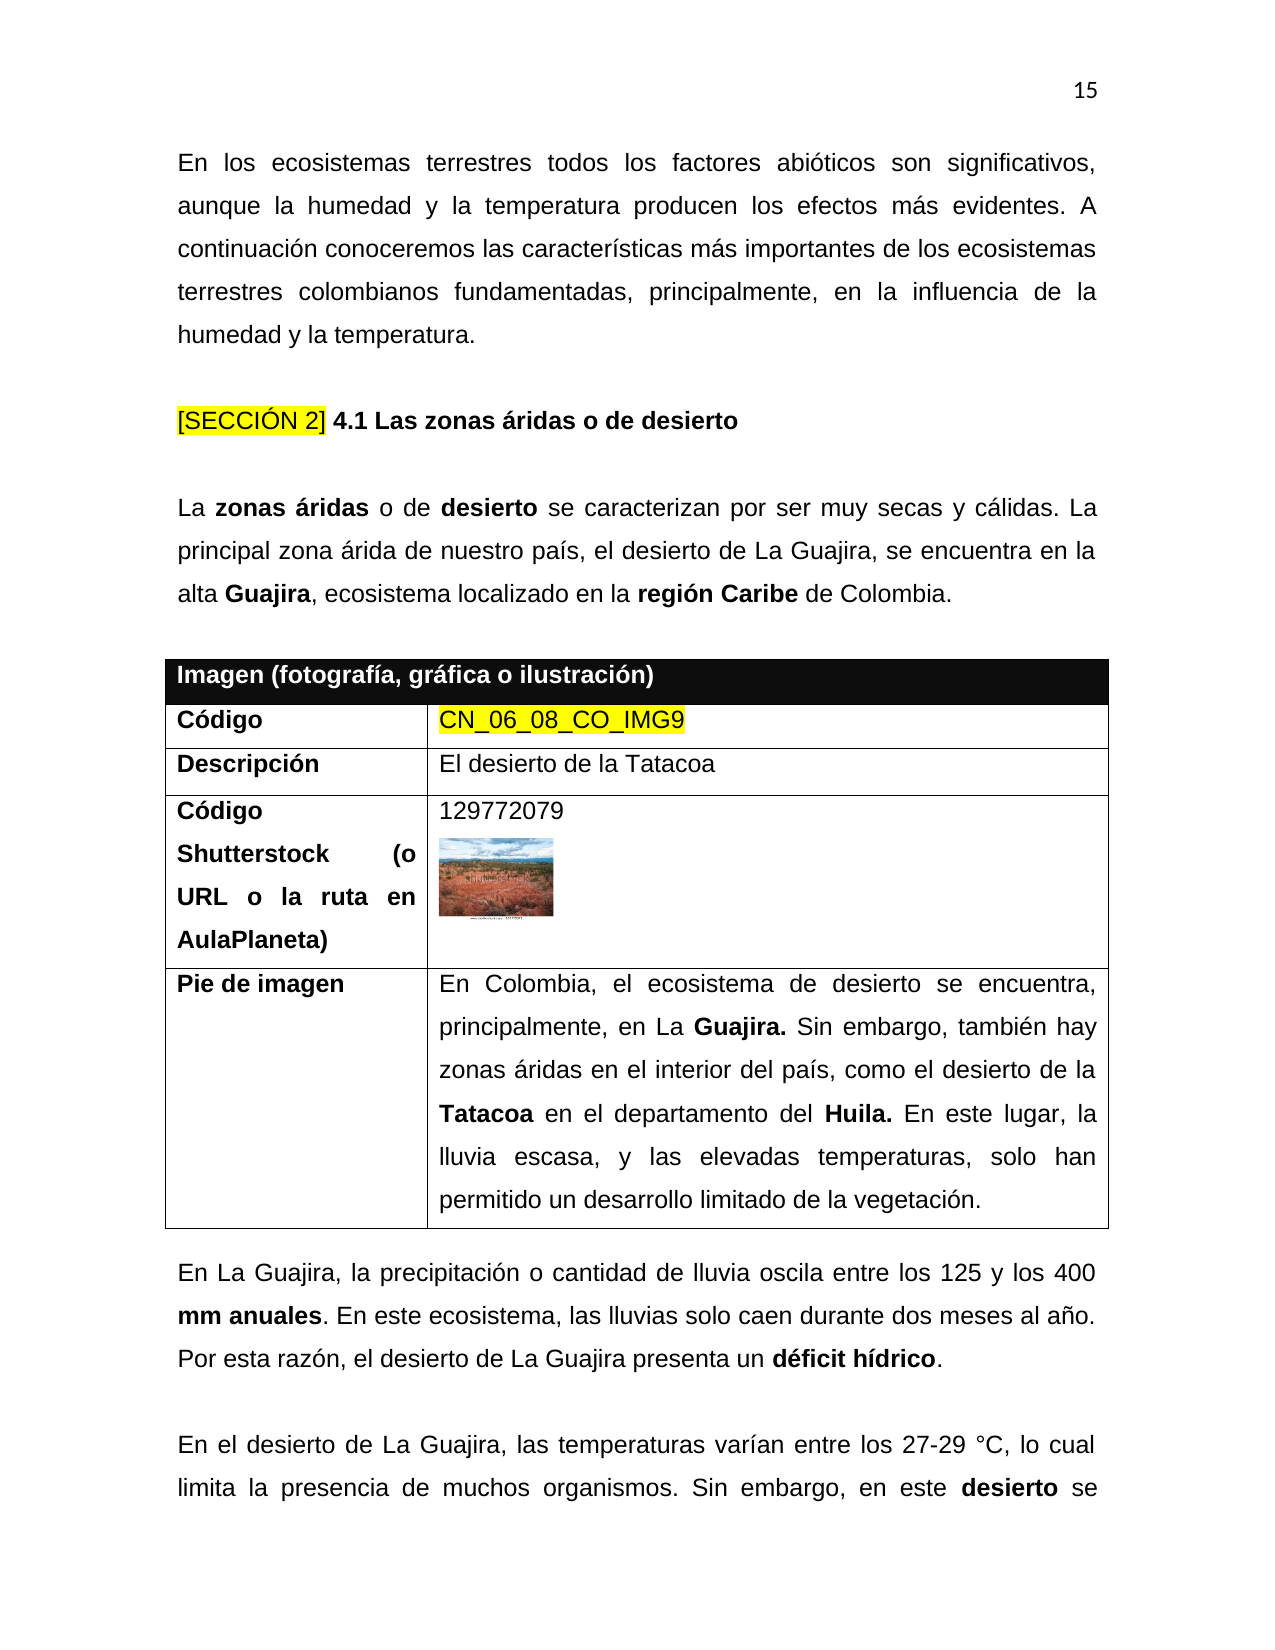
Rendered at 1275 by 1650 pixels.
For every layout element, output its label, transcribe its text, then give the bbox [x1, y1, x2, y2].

text En los ecosistemas terrestres todos los factores abióticos son significativos, aunque la humedad y la temperatura producen los efectos más evidentes. A continuación conoceremos las características más importantes de los ecosistemas terrestres colombianos fundamentadas, principalmente, en la influencia de la humedad y la temperatura. [177, 148, 1098, 349]
text [SECCIÓN 2] 4.1 Las zonas áridas o de desierto [326, 406, 1098, 435]
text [177, 1430, 1098, 1502]
text En La Guajira, la precipitación o cantidad de lluvia oscila entre los 125 y los 400 mm anuales. En este ecosistema, las lluvias solo caen durante dos meses al año. Por esta razón, el desierto de La Guajira presenta un déficit hídrico. [177, 1229, 1098, 1373]
table_cell Código [166, 705, 427, 748]
table_cell Código Shutterstock (o URL o la ruta en AulaPlaneta) [166, 796, 427, 968]
table_cell 129772079 [428, 796, 1108, 968]
picture [438, 838, 554, 921]
table_cell CN_06_08_CO_IMG9 [428, 705, 1108, 748]
table_cell Pie de imagen [166, 969, 427, 1228]
table_cell Descripción [166, 749, 427, 795]
table_cell En Colombia, el ecosistema de desierto se encuentra, principalmente, en La Guajira. Sin embargo, también hay zonas áridas en el interior del país, como el desierto de la Tatacoa en el departamento del Huila. En este lugar, la lluvia escasa, y las elevadas temperaturas, solo han permitido un desarrollo limitado de la vegetación. [428, 969, 1108, 1228]
table_header Imagen (fotografía, gráfica o ilustración) [166, 660, 1108, 704]
text La zonas áridas o de desierto se caracterizan por ser muy secas y cálidas. La principal zona árida de nuestro país, el desierto de La Guajira, se encuentra en la alta Guajira, ecosistema localizado en la región Caribe de Colombia. [177, 493, 1098, 608]
table_cell El desierto de la Tatacoa [428, 749, 1108, 795]
